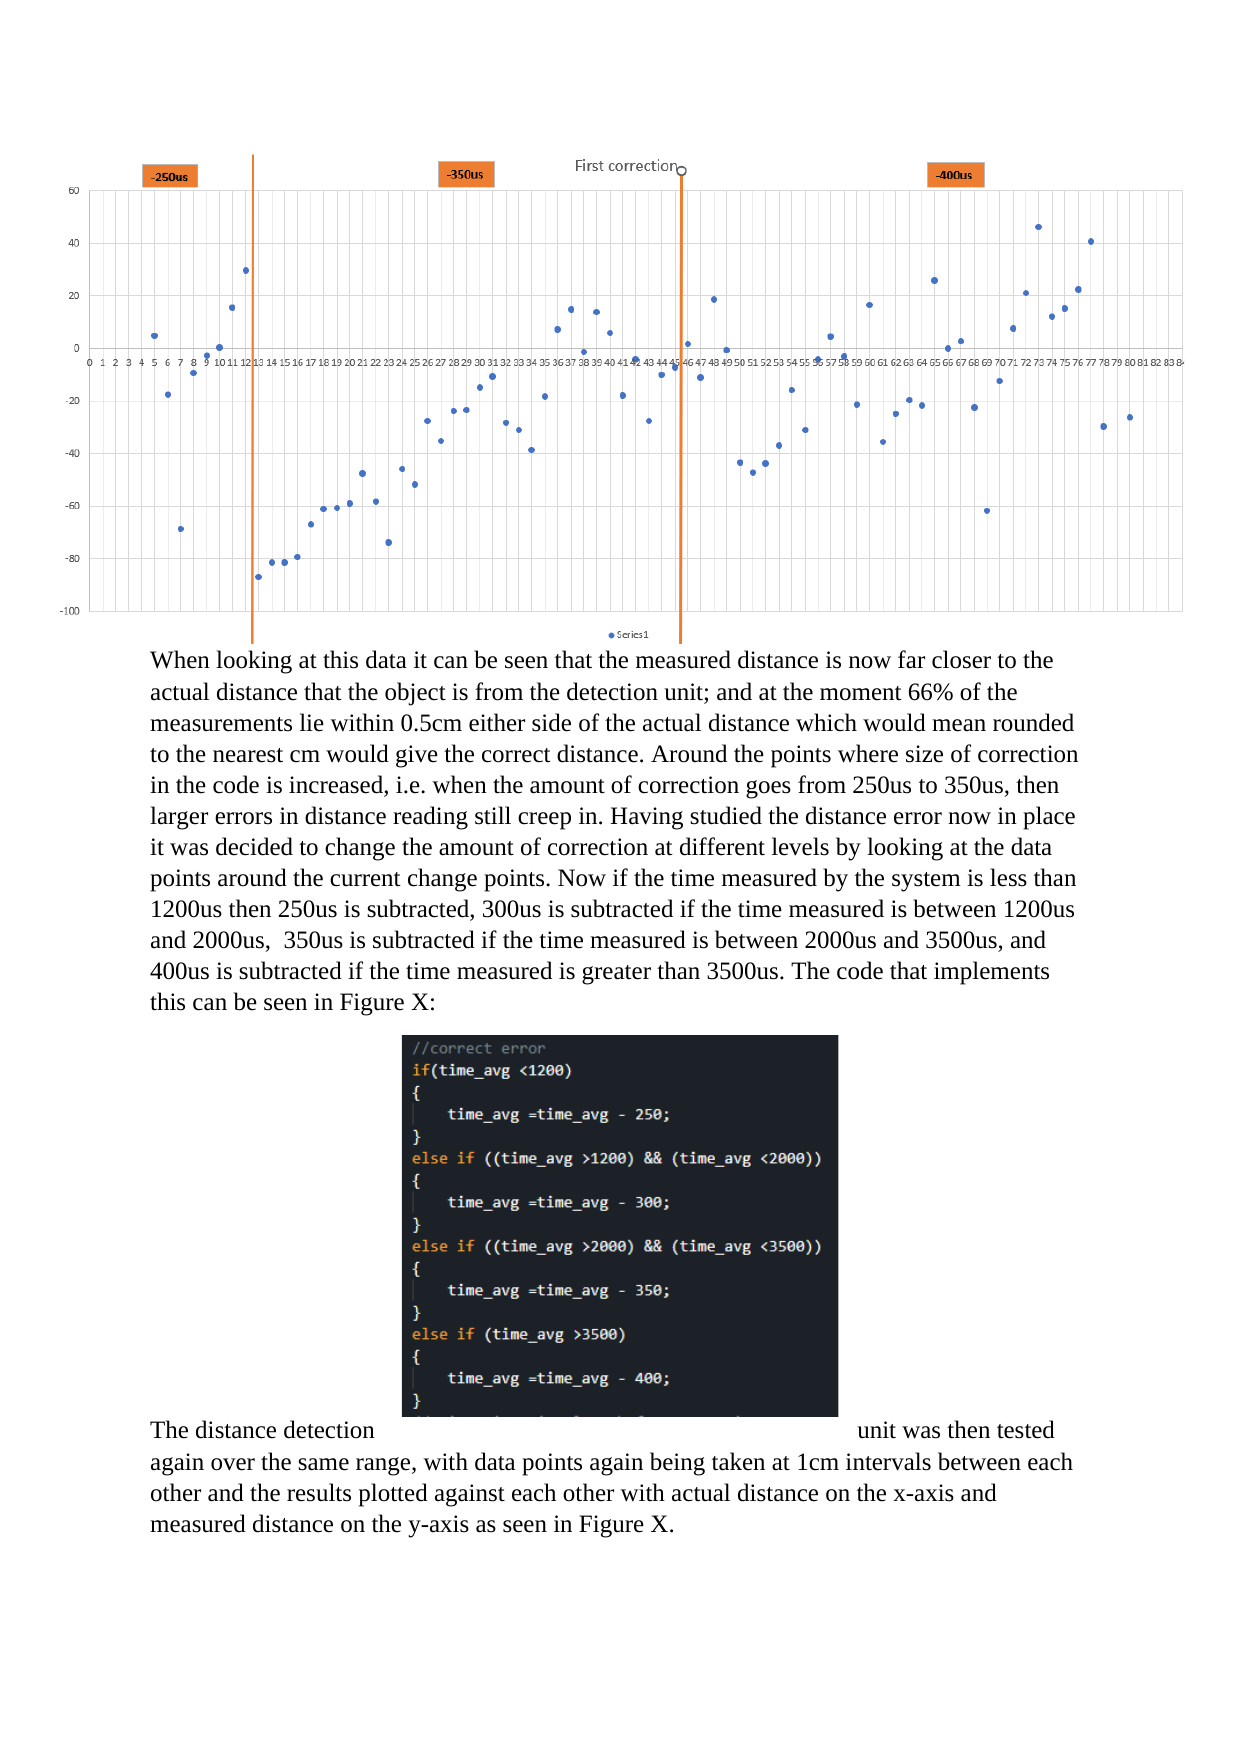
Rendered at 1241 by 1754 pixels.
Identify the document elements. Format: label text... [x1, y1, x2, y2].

picture [56, 150, 1185, 644]
text The distance detection unit was then tested again over the same range, with data points again being taken at 1cm intervals between each other and the results plotted against each other with actual distance on the x-axis and measured distance on the y-axis as seen in Figure X. [150, 1416, 1090, 1537]
text When looking at this data it can be seen that the measured distance is now far closer to the actual distance that the object is from the detection unit; and at the moment 66% of the measurements lie within 0.5cm either side of the actual distance which would mean rounded to the nearest cm would give the correct distance. Around the points where size of correction in the code is increased, i.e. when the amount of correction goes from 250us to 350us, then larger errors in distance reading still creep in. Having studied the distance error now in place it was decided to change the amount of correction at different levels by looking at the data points around the current change points. Now if the time measured by the system is less than 1200us then 250us is subtracted, 300us is subtracted if the time measured is between 1200us and 2000us, 350us is subtracted if the time measured is between 2000us and 3500us, and 400us is subtracted if the time measured is greater than 3500us. The code that implements this can be seen in Figure X: [150, 644, 1090, 1016]
picture [401, 1035, 839, 1417]
